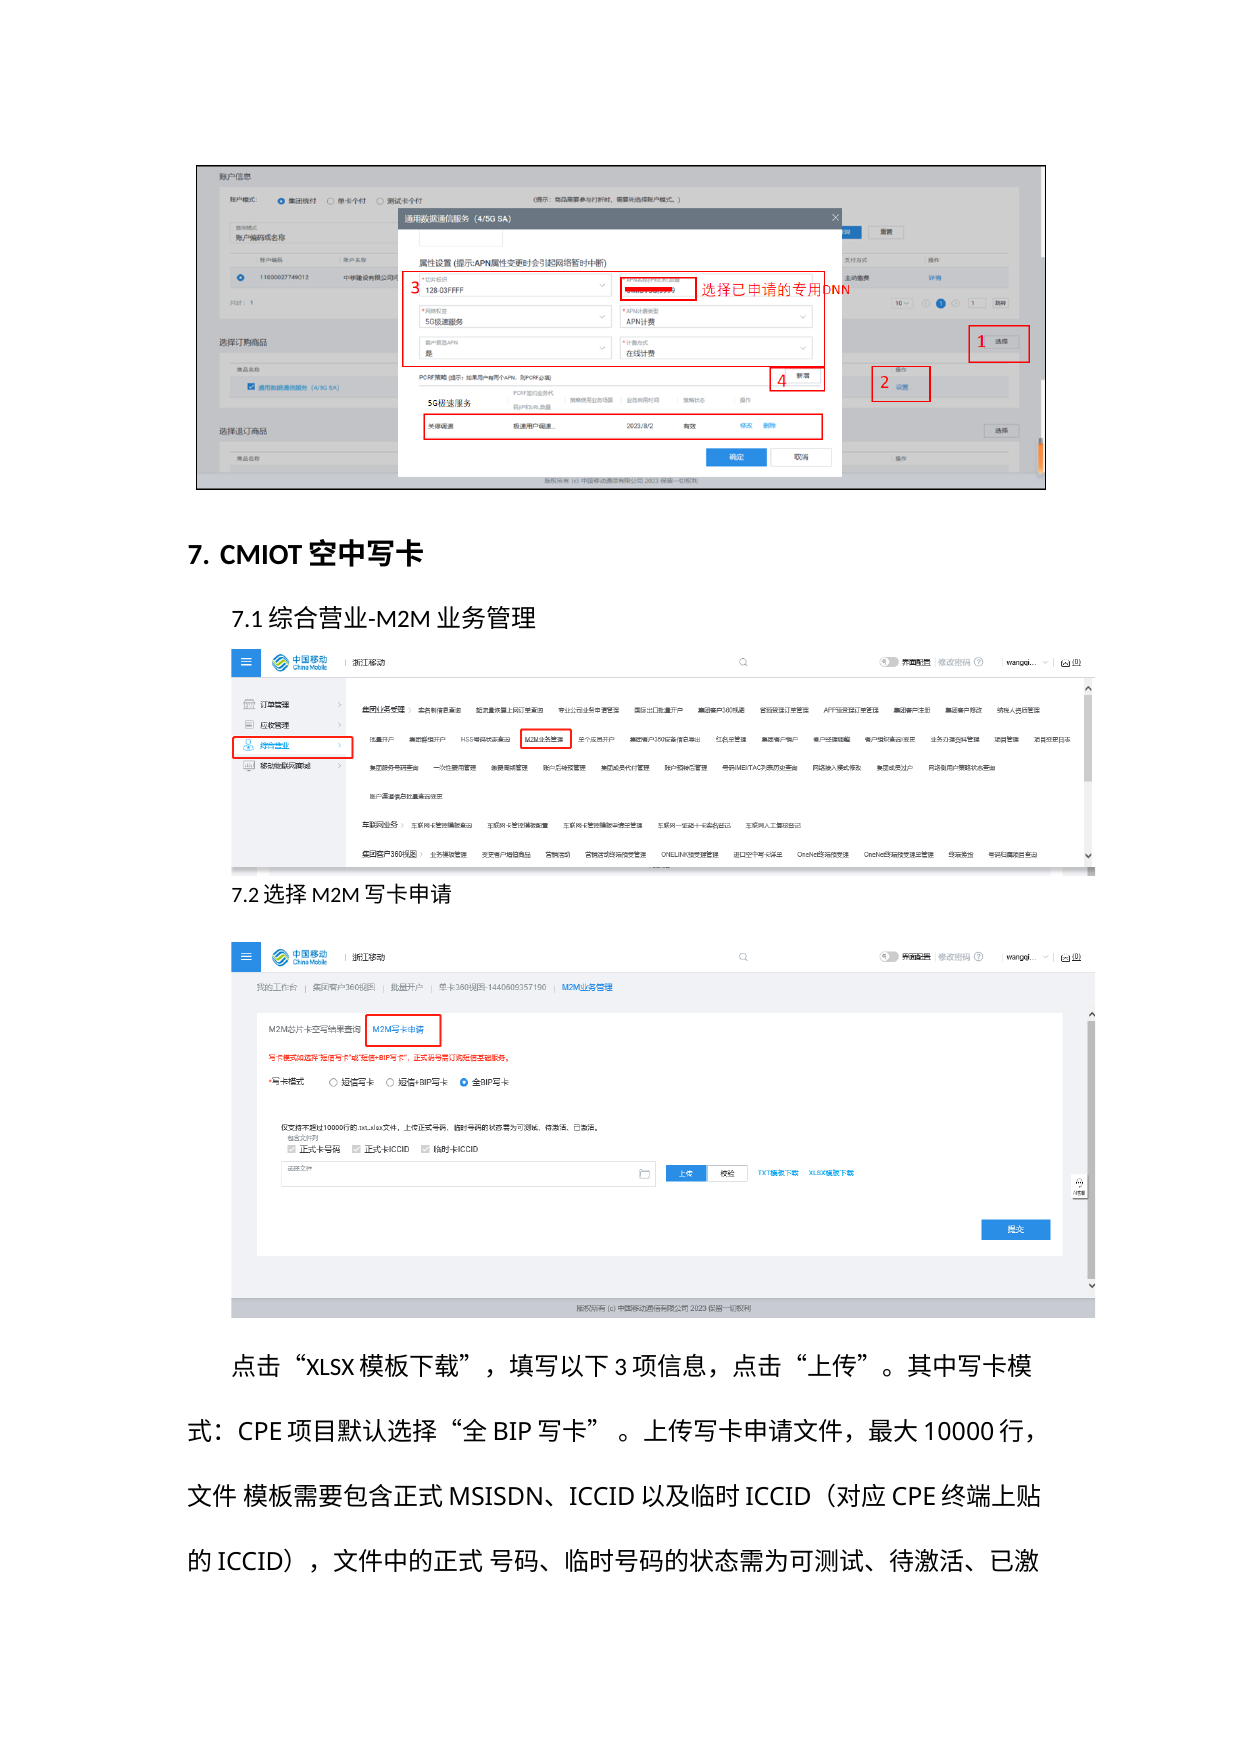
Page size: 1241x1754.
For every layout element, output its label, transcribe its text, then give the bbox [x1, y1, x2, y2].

text 7.2选择M2M写卡申请 [187, 877, 1053, 909]
picture [231, 649, 1096, 876]
picture [231, 942, 1096, 1318]
list CMIOT空中写卡 [187, 519, 1053, 584]
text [187, 1332, 1053, 1592]
picture [187, 162, 1053, 499]
text 7.1综合营业-M2M业务管理 [187, 584, 1053, 649]
